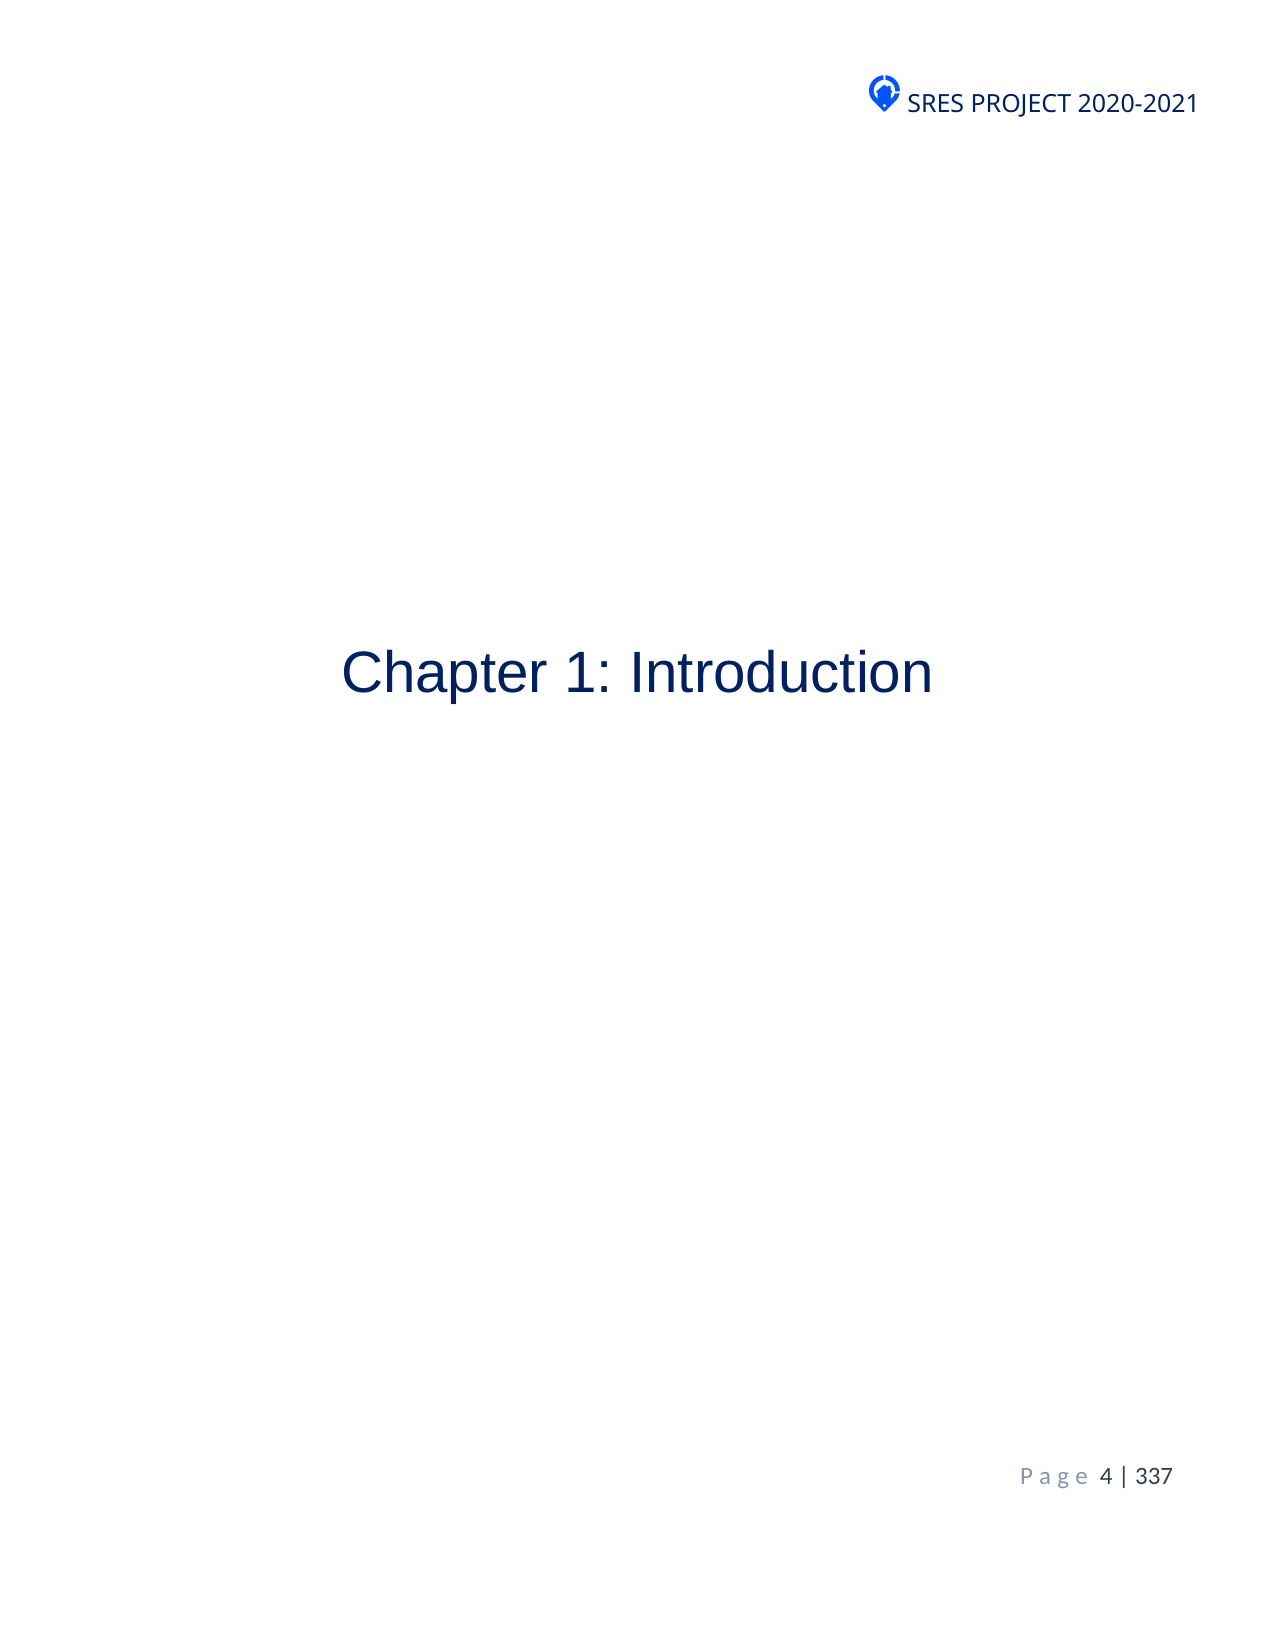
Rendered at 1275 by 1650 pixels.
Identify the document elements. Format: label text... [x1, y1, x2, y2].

picture [868, 75, 901, 113]
text Chapter 1: Introduction [75, 638, 1200, 705]
